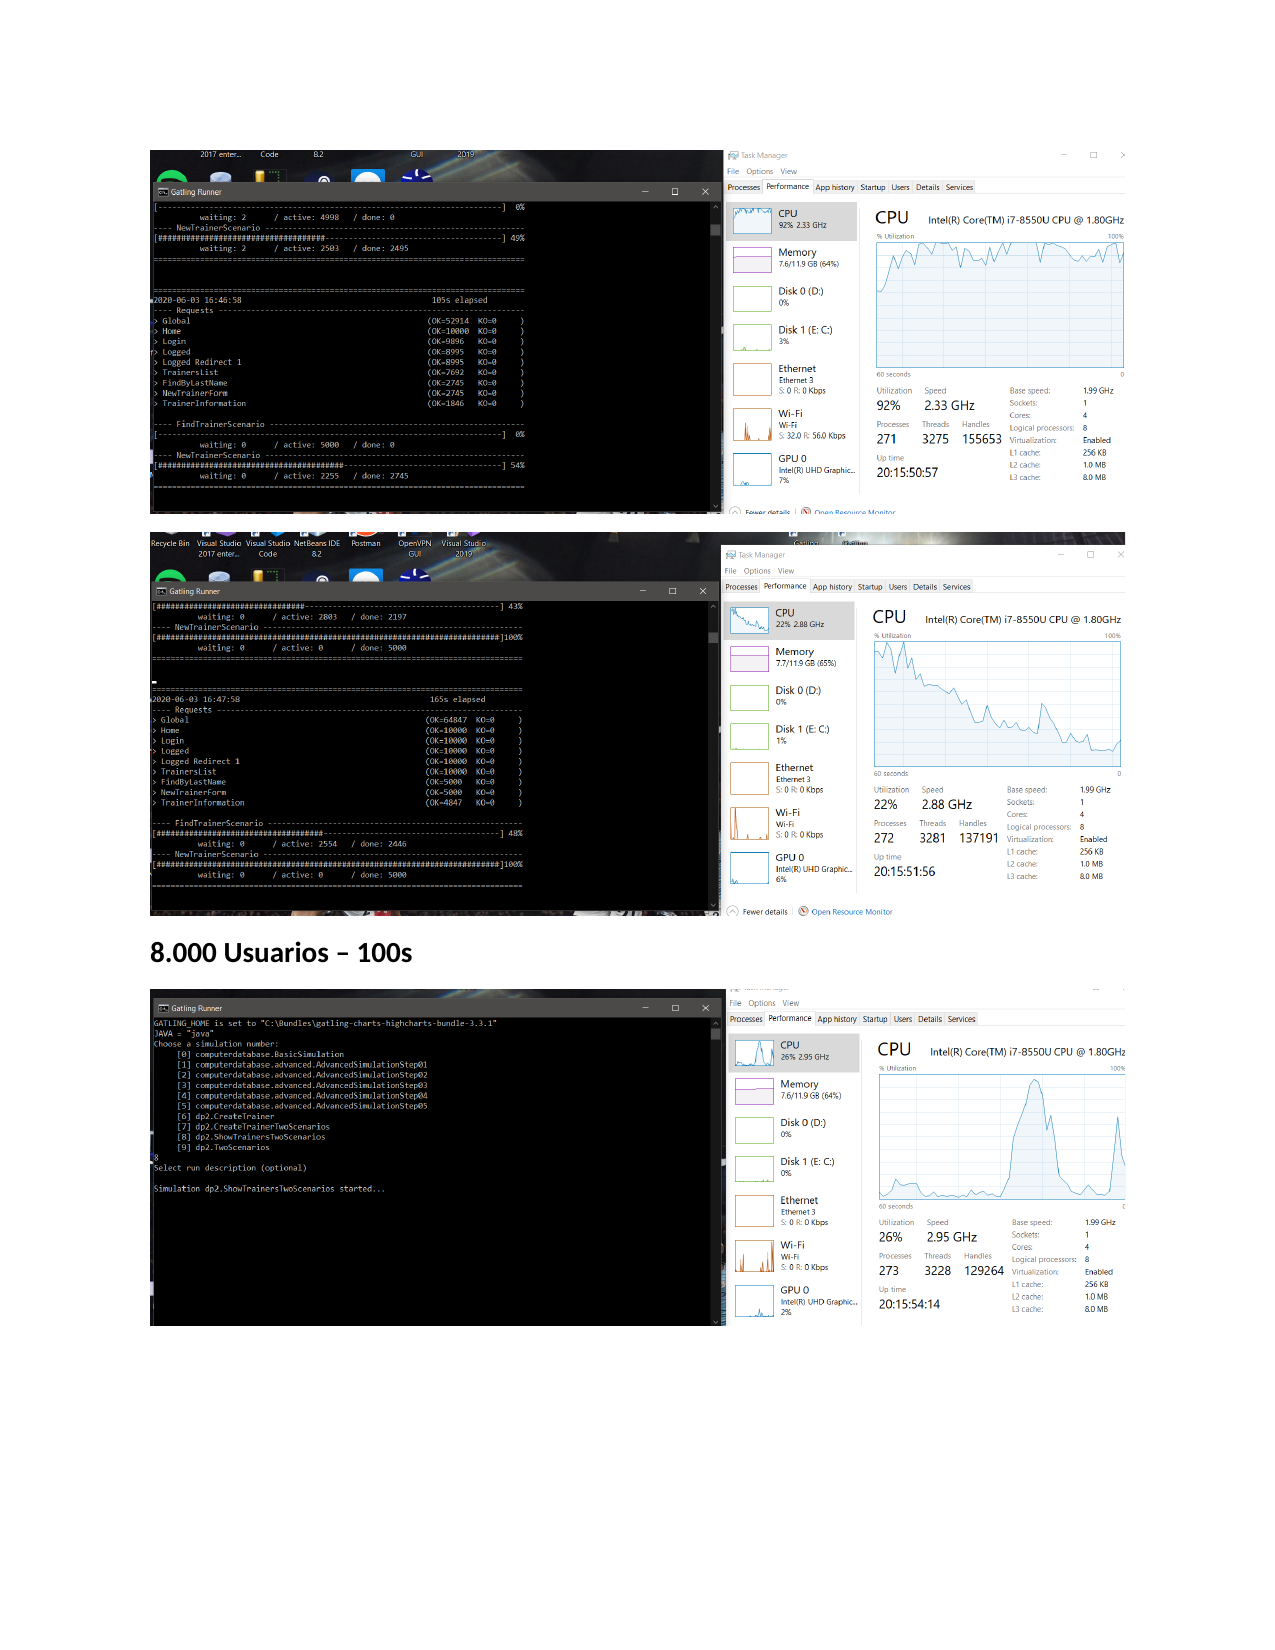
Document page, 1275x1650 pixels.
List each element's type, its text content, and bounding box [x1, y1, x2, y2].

picture [150, 989, 1125, 1326]
text 8.000 Usuarios – 100s [150, 934, 1125, 969]
picture [150, 150, 1125, 514]
picture [150, 532, 1125, 916]
